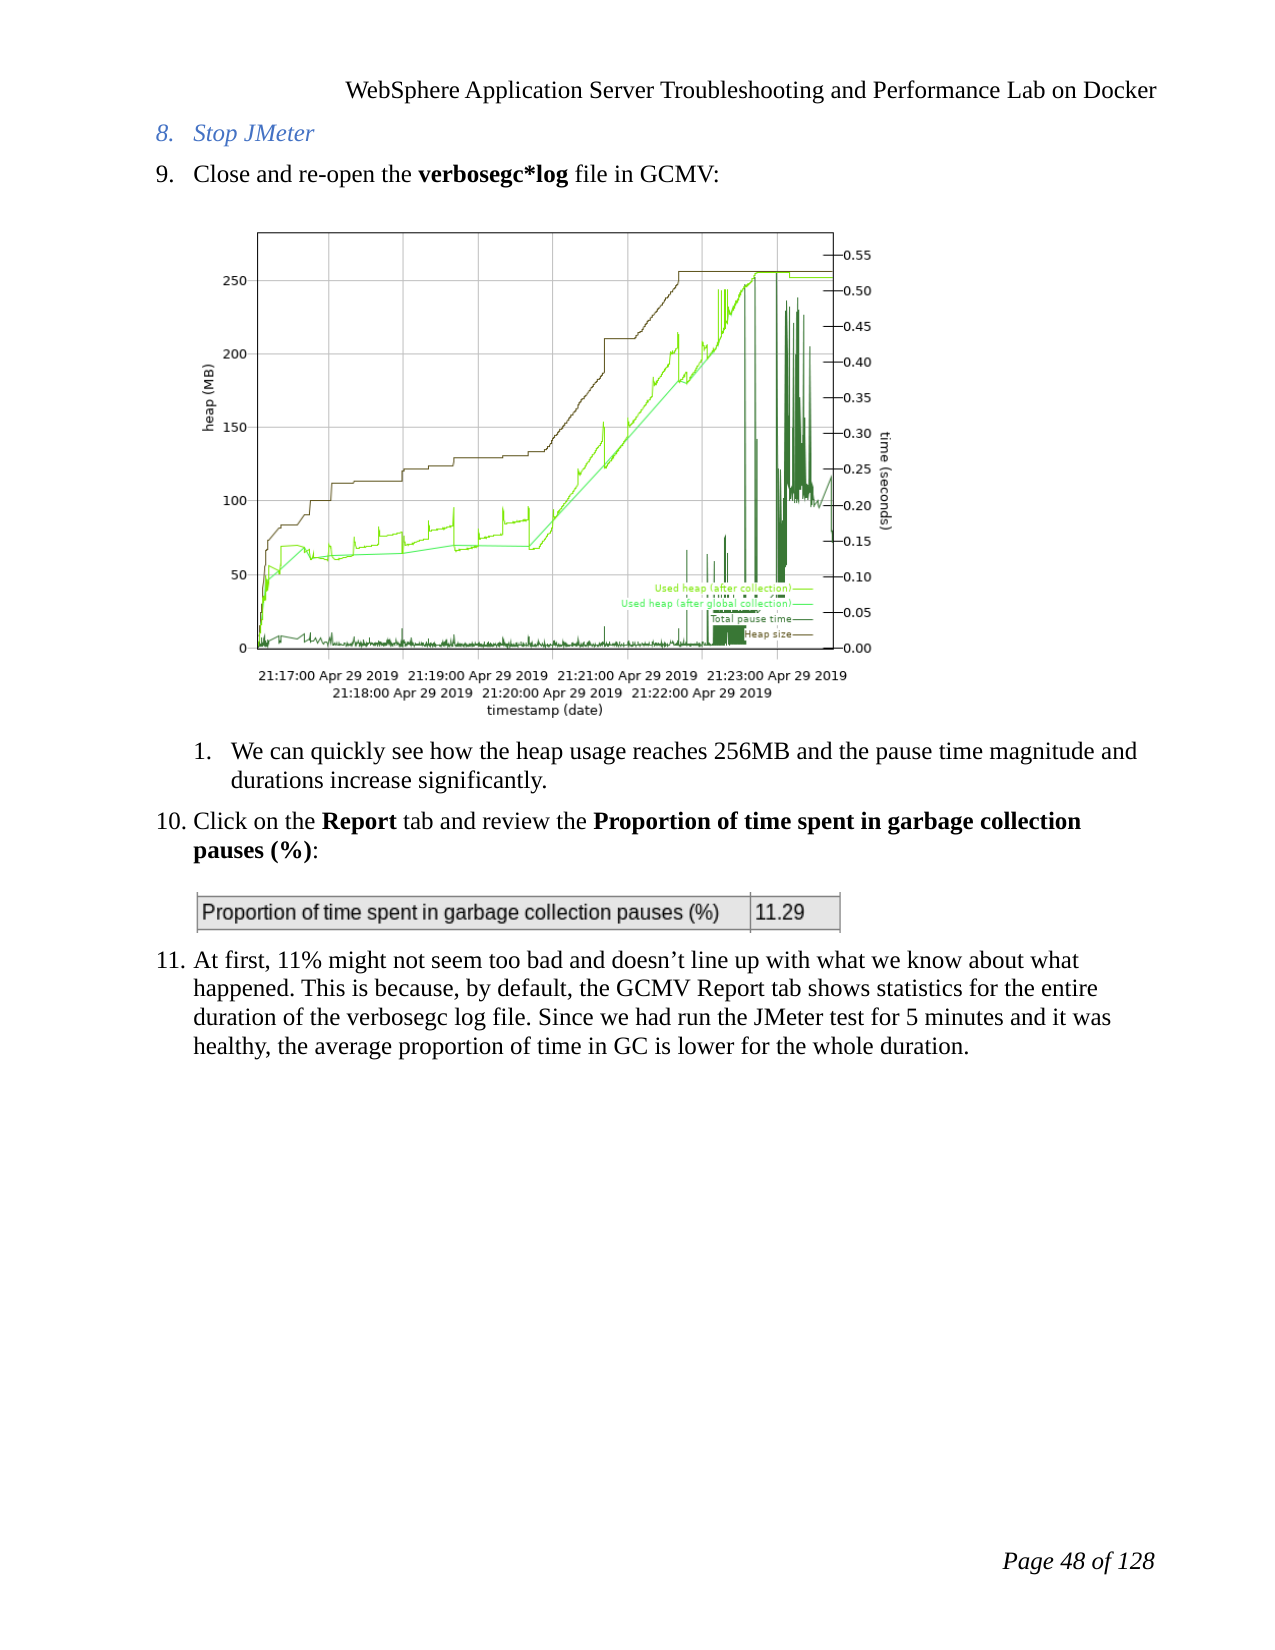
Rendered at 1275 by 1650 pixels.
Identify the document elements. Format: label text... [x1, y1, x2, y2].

list Stop JMeter [156, 118, 1157, 147]
picture [193, 216, 903, 724]
list We can quickly see how the heap usage reaches 256MB and the pause time magnitude and durations increase significantly. [193, 736, 1157, 794]
list Click on the Report tab and review the Proportion of time spent in garbage collection pauses (%): [156, 806, 1157, 932]
picture [193, 892, 846, 933]
list At first, 11% might not seem too bad and doesn’t line up with what we know about what happened. This is because, by default, the GCMV Report tab shows statistics for the entire duration of the verbosegc log file. Since we had run the JMeter test for 5 minutes and it was healthy, the average proportion of time in GC is lower for the whole duration. [156, 945, 1157, 1060]
